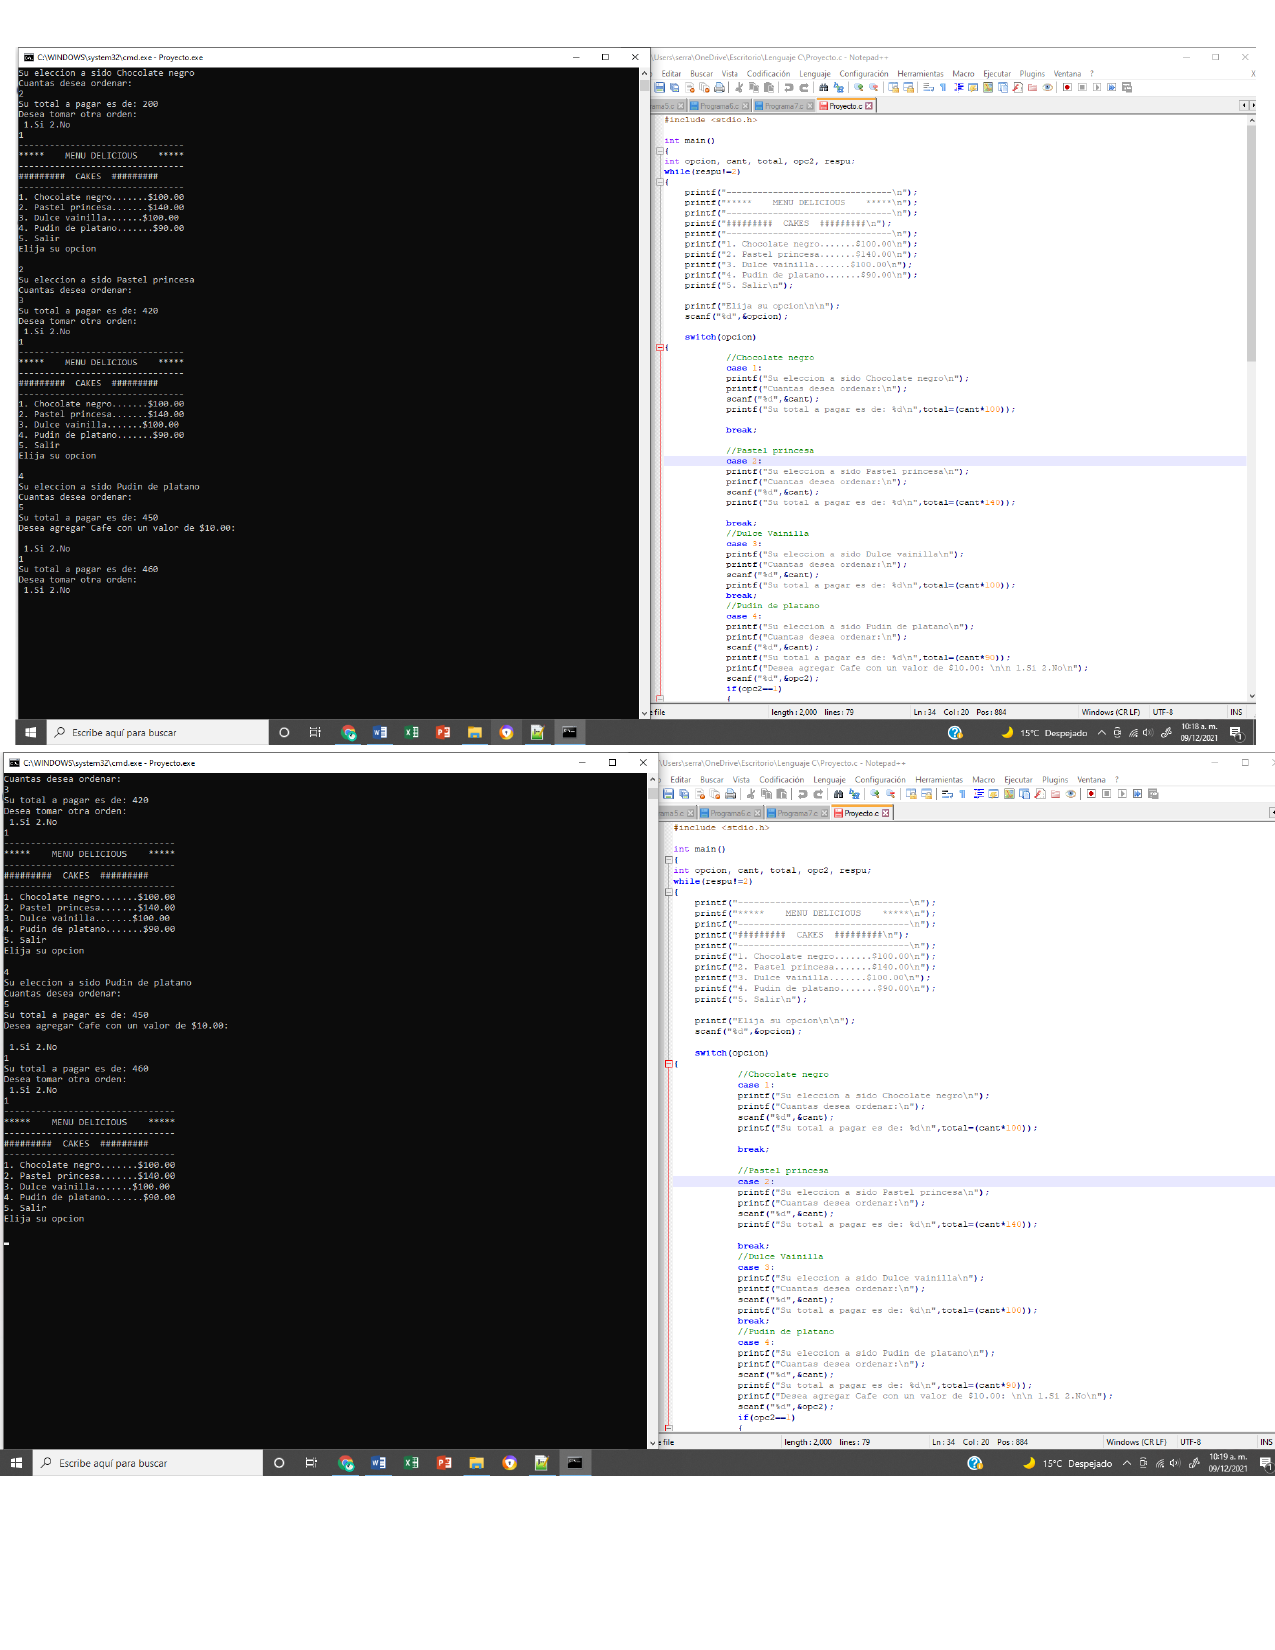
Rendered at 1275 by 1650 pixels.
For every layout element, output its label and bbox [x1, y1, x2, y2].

picture [0, 752, 1275, 1476]
picture [15, 47, 1256, 745]
